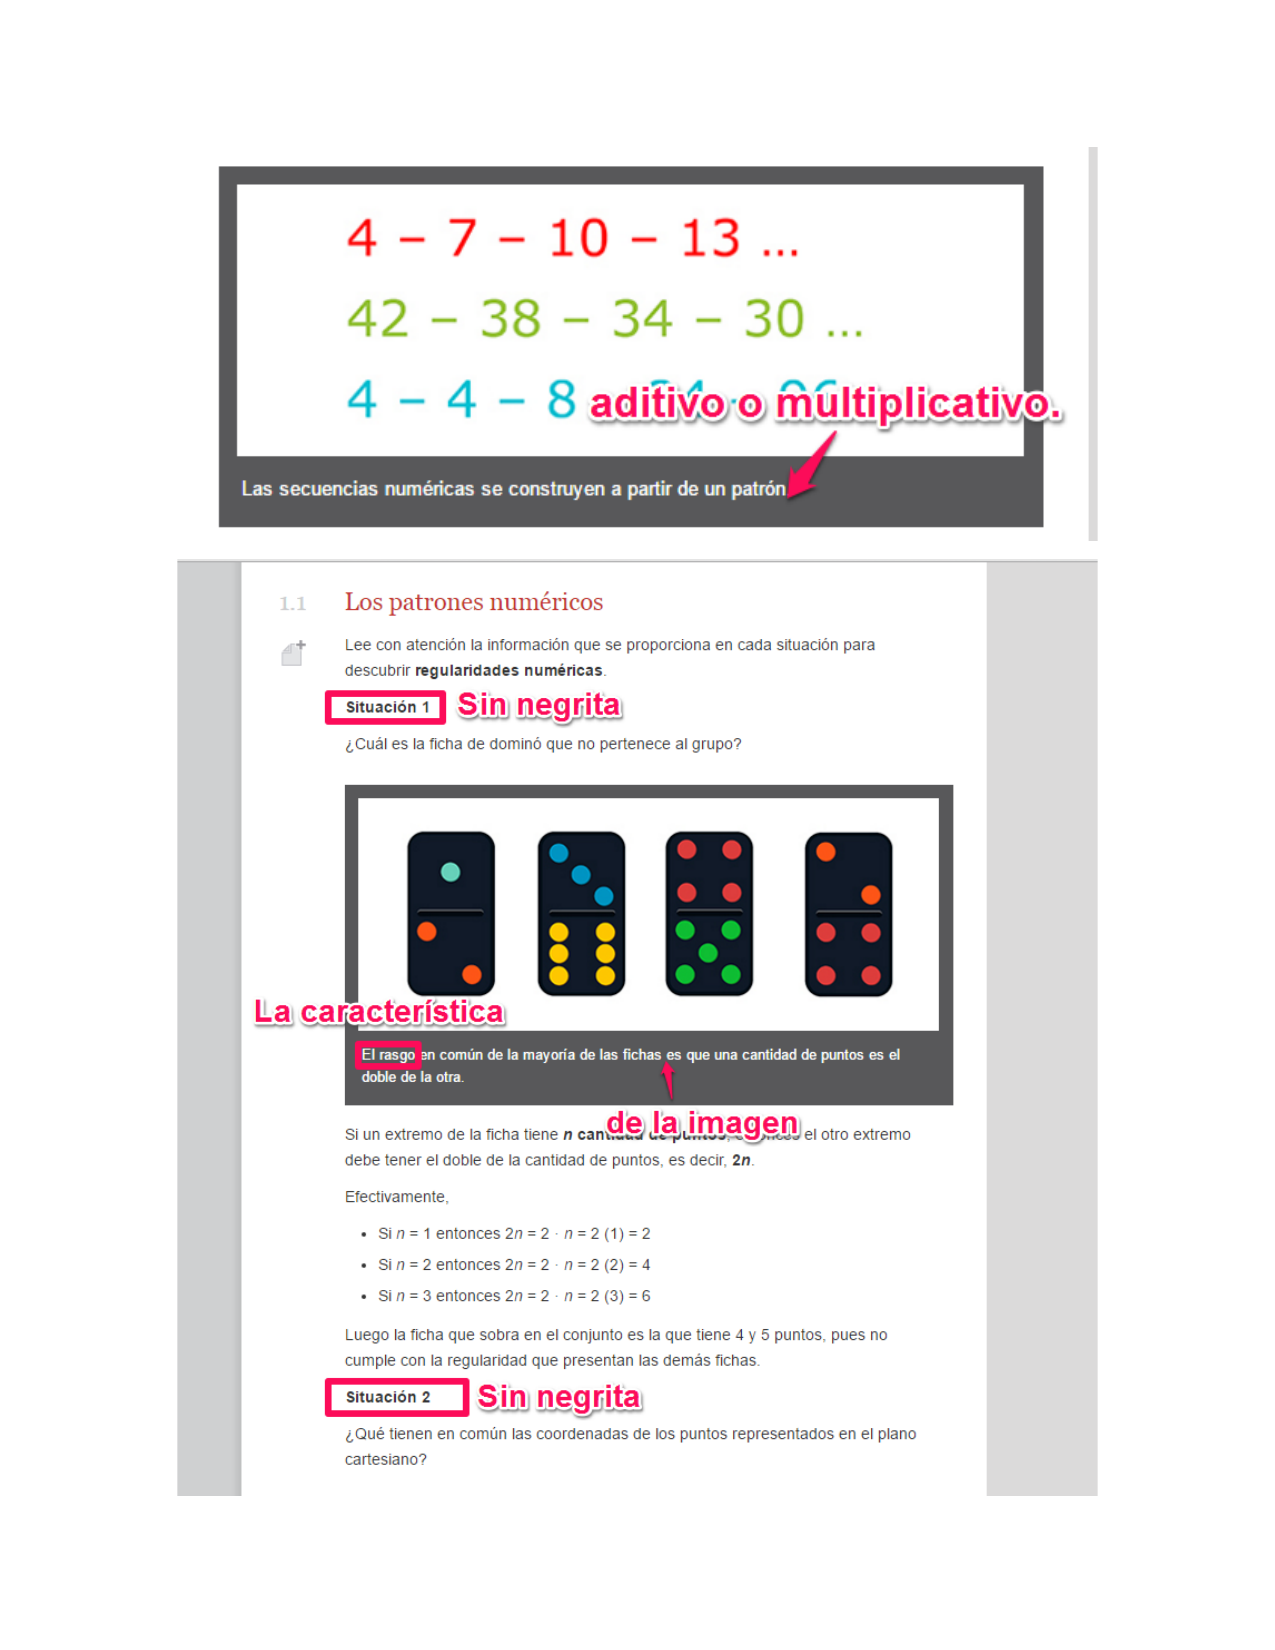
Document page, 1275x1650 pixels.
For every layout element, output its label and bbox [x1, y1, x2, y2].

picture [177, 147, 1098, 541]
picture [177, 559, 1098, 1496]
